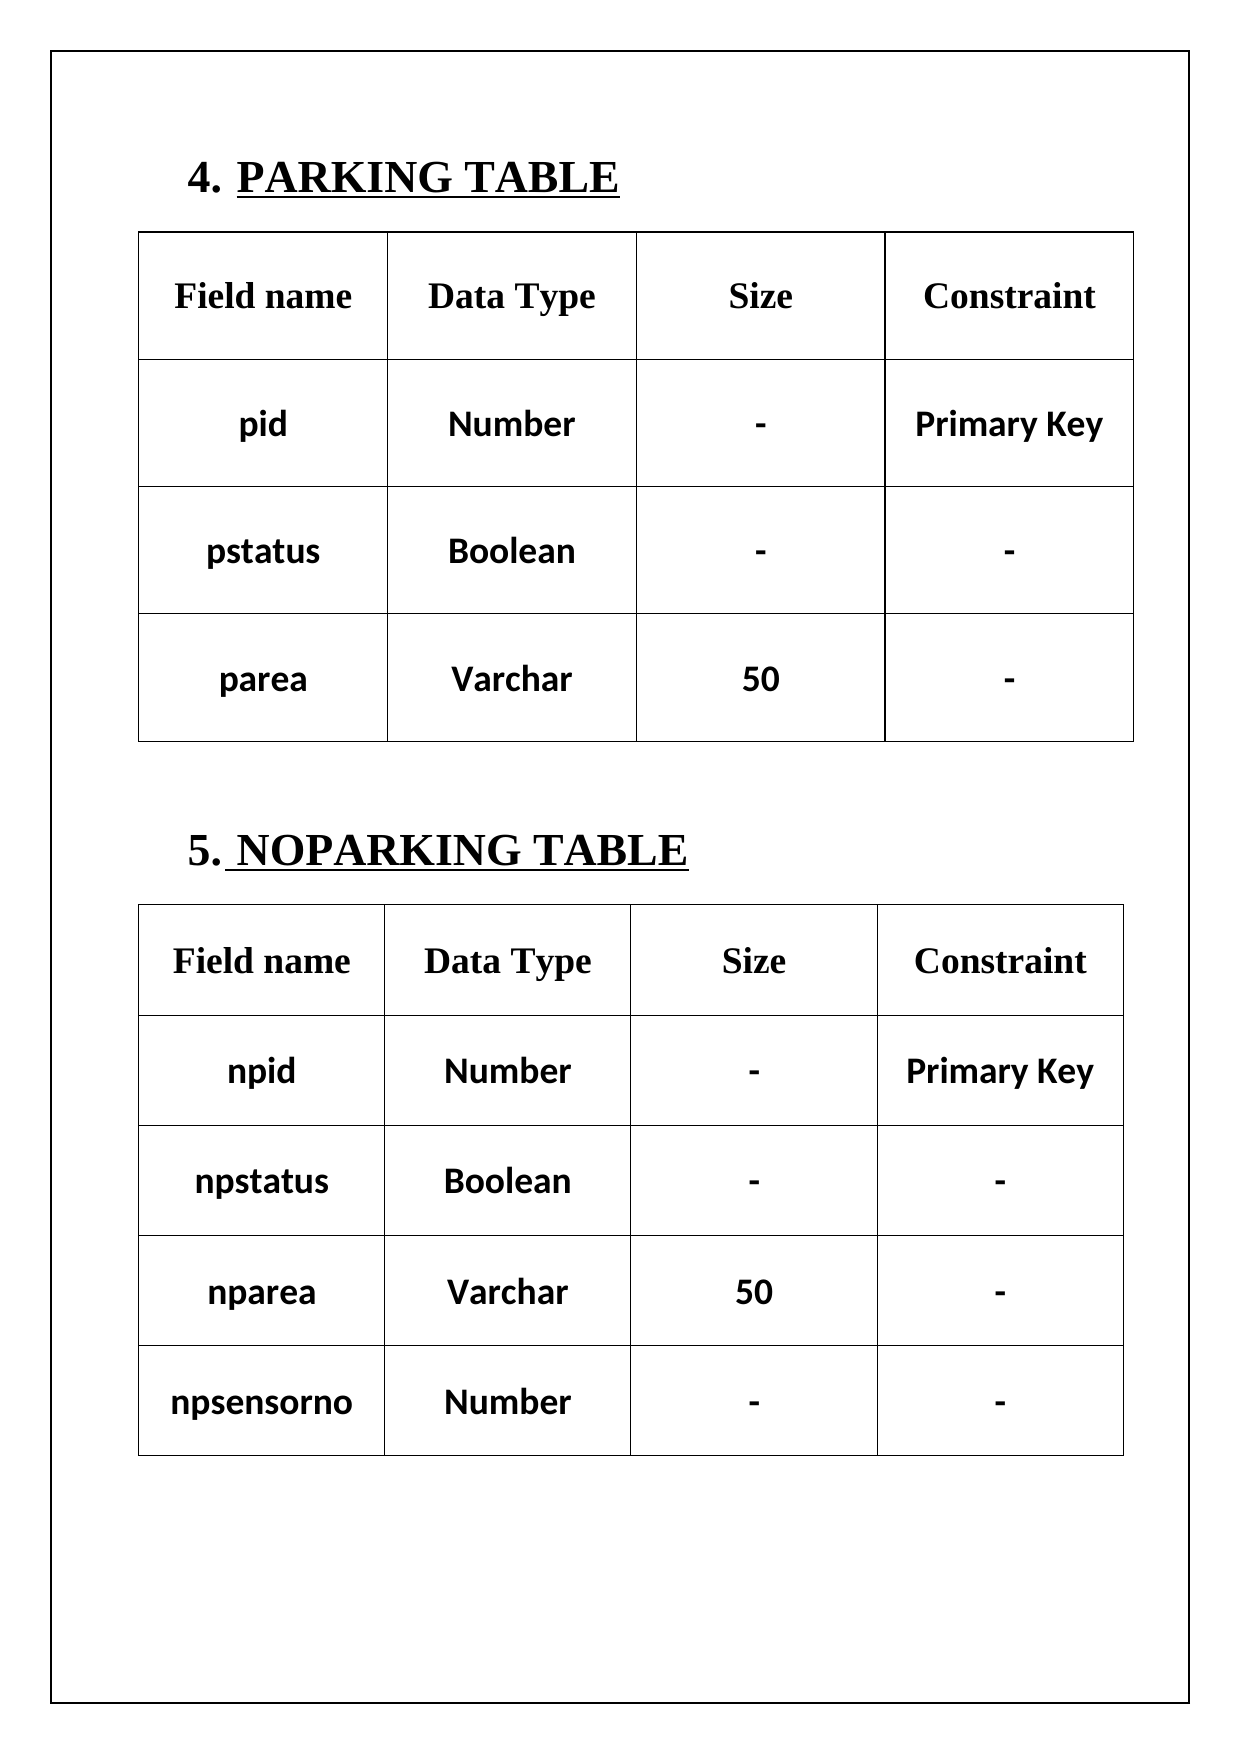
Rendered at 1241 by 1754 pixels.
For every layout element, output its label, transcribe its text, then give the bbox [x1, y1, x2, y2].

table_cell Number [388, 360, 636, 486]
table_cell npid [139, 1016, 384, 1125]
list NOPARKING TABLE [187, 823, 1090, 876]
table_cell - [637, 487, 884, 613]
table_header Data Type [388, 233, 636, 359]
table_header Constraint [878, 905, 1123, 1014]
table_header Size [637, 233, 884, 359]
table_cell - [631, 1346, 877, 1455]
table_cell Primary Key [886, 360, 1133, 486]
table_header Constraint [886, 233, 1133, 359]
table_cell Primary Key [878, 1016, 1123, 1125]
table_header Size [631, 905, 877, 1014]
table_cell pstatus [139, 487, 387, 613]
table_cell Boolean [385, 1126, 630, 1235]
table_cell parea [139, 614, 387, 741]
list PARKING TABLE [187, 150, 1090, 203]
table_cell - [878, 1346, 1123, 1455]
table_cell Number [385, 1346, 630, 1455]
table_header Field name [139, 233, 387, 359]
table_cell - [631, 1016, 877, 1125]
table_cell Varchar [385, 1236, 630, 1345]
table_cell 50 [637, 614, 884, 741]
table_cell pid [139, 360, 387, 486]
table_cell - [878, 1126, 1123, 1235]
table_cell npsensorno [139, 1346, 384, 1455]
table_cell Varchar [388, 614, 636, 741]
table_header Field name [139, 905, 384, 1014]
table_cell - [886, 614, 1133, 741]
table_cell Boolean [388, 487, 636, 613]
table_cell 50 [631, 1236, 877, 1345]
table_cell - [637, 360, 884, 486]
table_cell - [886, 487, 1133, 613]
table_cell - [631, 1126, 877, 1235]
table_cell - [878, 1236, 1123, 1345]
table_cell npstatus [139, 1126, 384, 1235]
table_cell nparea [139, 1236, 384, 1345]
table_cell Number [385, 1016, 630, 1125]
table_header Data Type [385, 905, 630, 1014]
